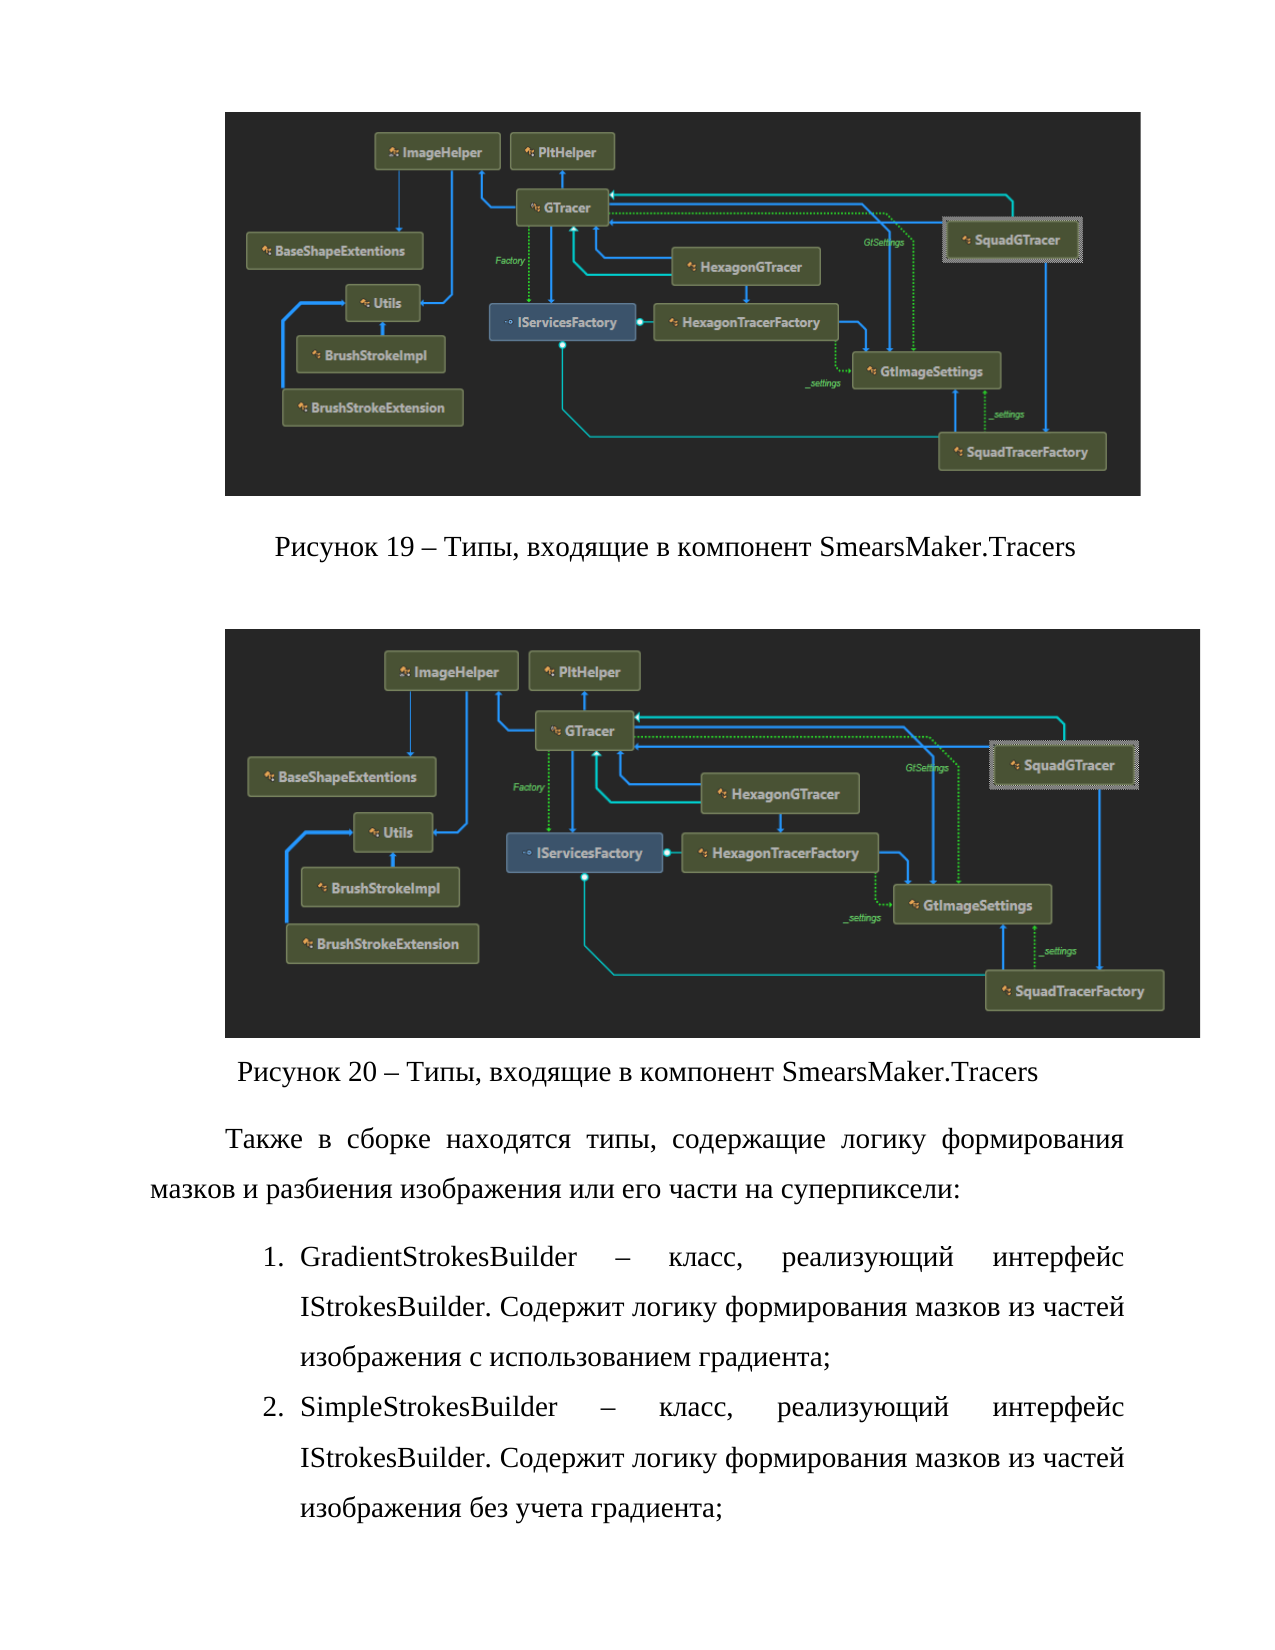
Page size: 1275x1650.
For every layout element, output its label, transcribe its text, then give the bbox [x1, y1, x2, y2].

text Также в сборке находятся типы, содержащие логику формирования мазков и разбиения изображения или его части на суперпиксели: [150, 1121, 1125, 1205]
picture [225, 112, 1141, 496]
list GradientStrokesBuilder – класс, реализующий интерфейс IStrokesBuilder. Содержит логику формирования мазков из частей изображения с использованием градиента; [262, 1239, 1125, 1373]
list SimpleStrokesBuilder – класс, реализующий интерфейс IStrokesBuilder. Содержит логику формирования мазков из частей изображения без учета градиента; [262, 1389, 1125, 1524]
picture [225, 629, 1200, 1038]
text Рисунок 19 – Типы, входящие в компонент SmearsMaker.Tracers [150, 529, 1125, 563]
